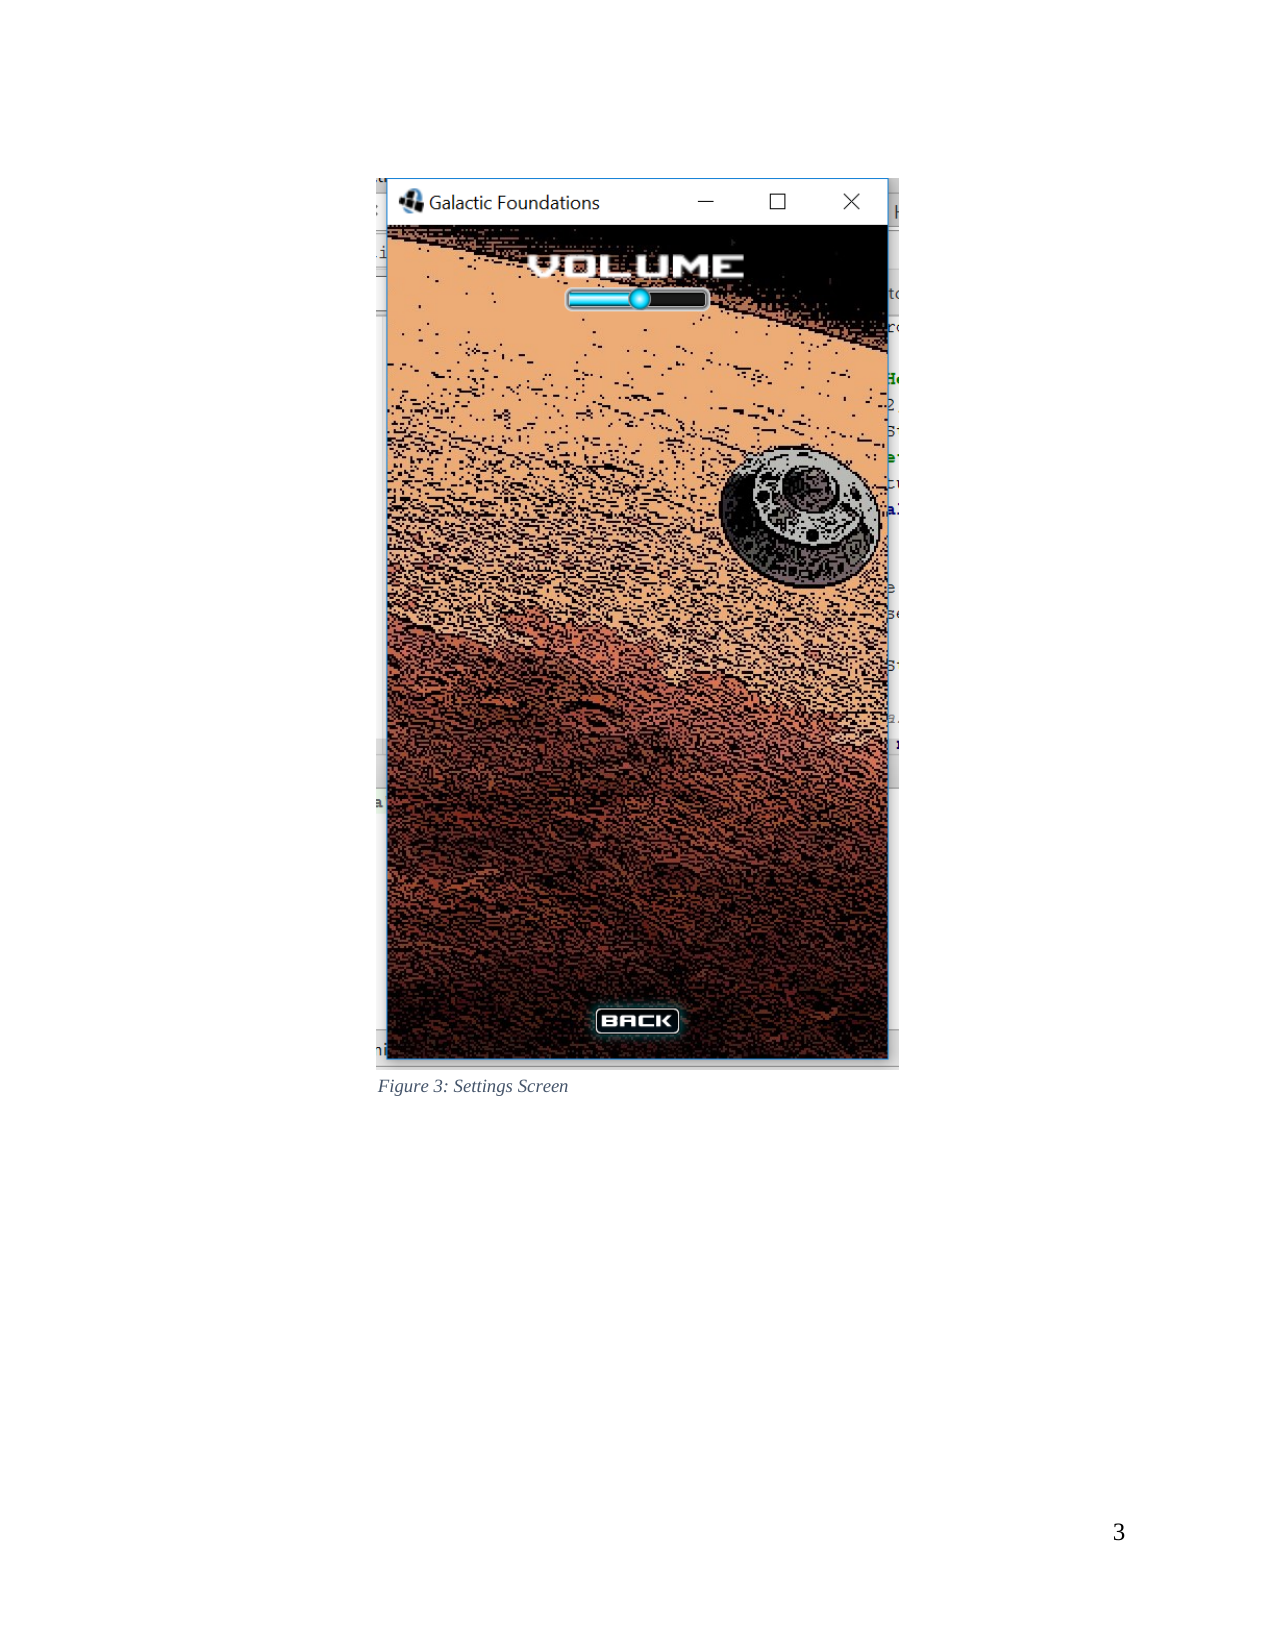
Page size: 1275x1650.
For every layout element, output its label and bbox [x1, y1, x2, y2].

picture [376, 178, 899, 1070]
